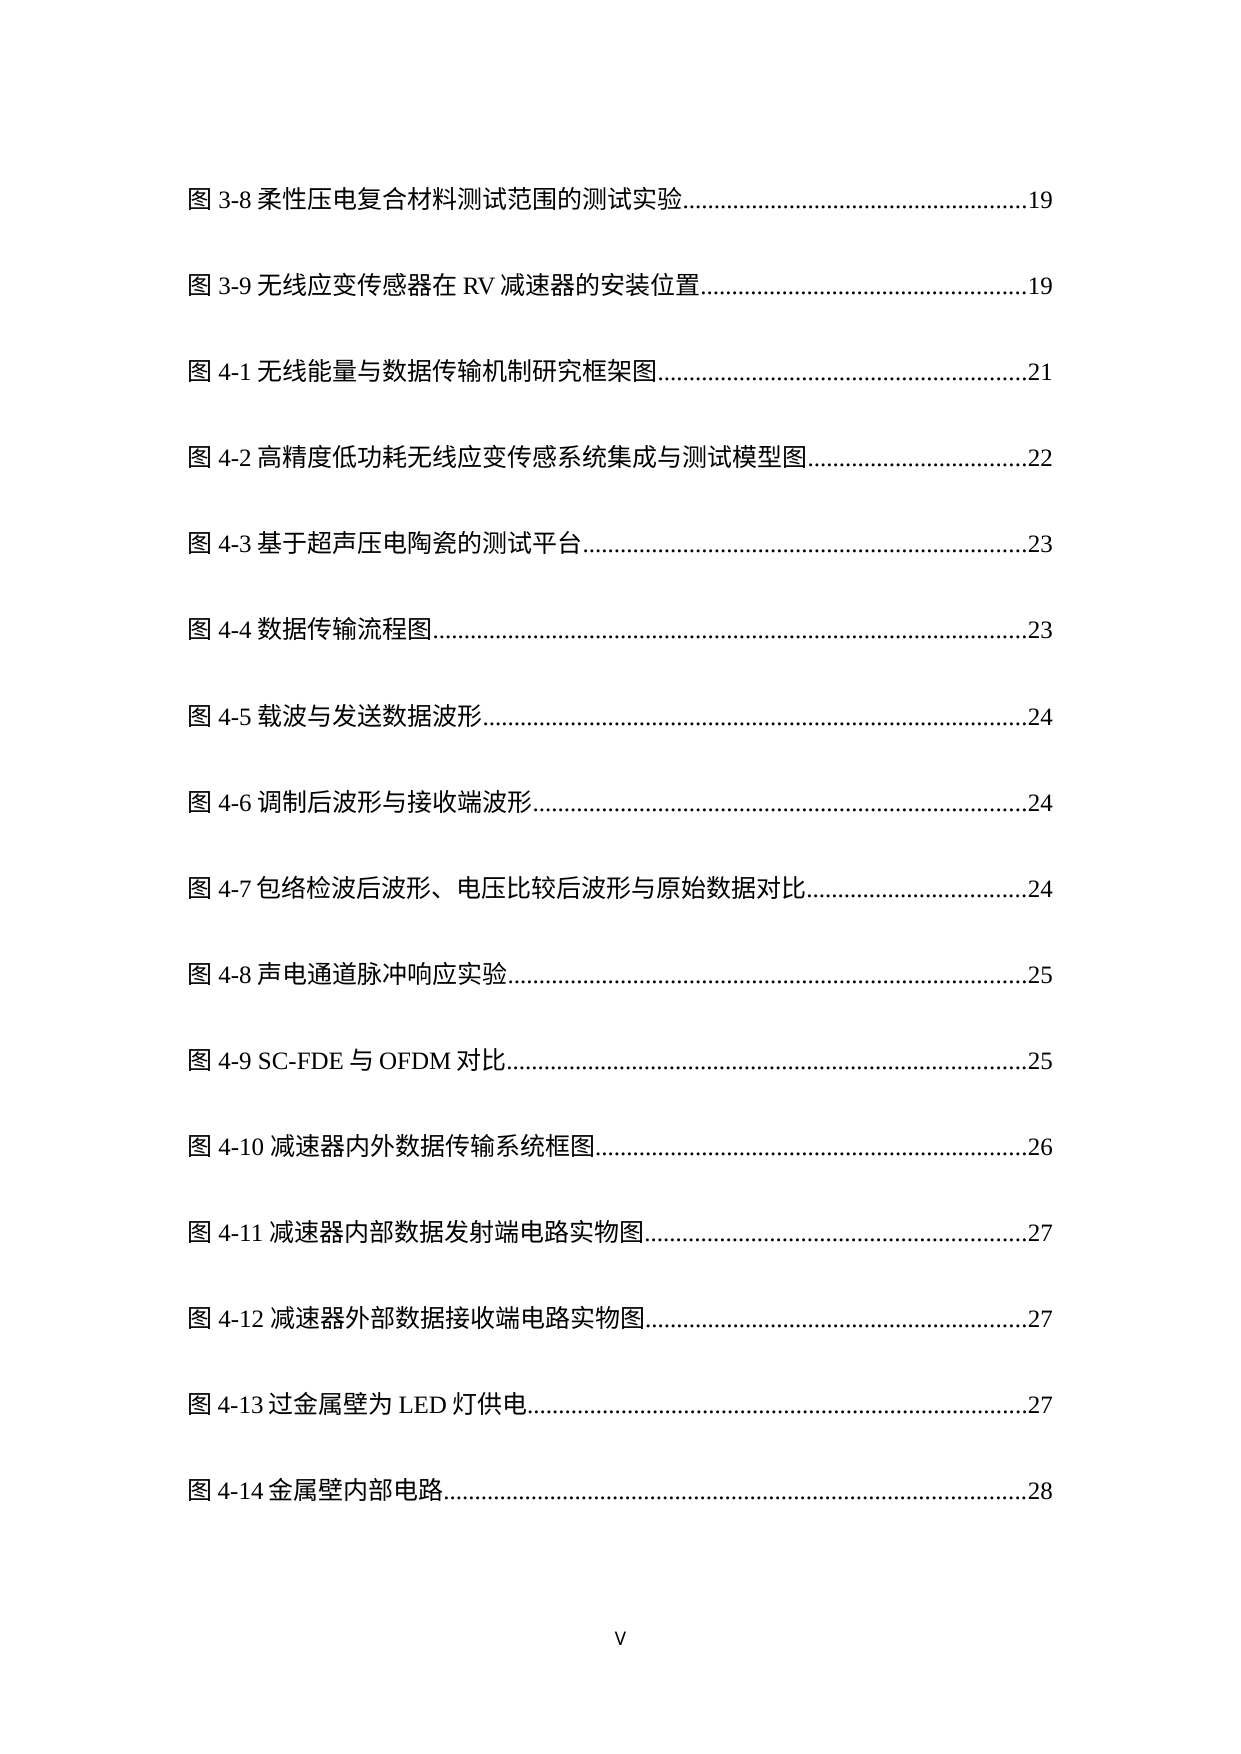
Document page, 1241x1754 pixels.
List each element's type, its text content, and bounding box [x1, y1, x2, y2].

text 图 4-12 减速器外部数据接收端电路实物图 27 [187, 1282, 1053, 1350]
text 图 4-11 减速器内部数据发射端电路实物图 27 [187, 1196, 1053, 1264]
text 图 4-4 数据传输流程图 23 [187, 594, 1053, 662]
text 图4-13过金属壁为LED灯供电 27 [187, 1368, 1053, 1436]
text 图 4-9 SC-FDE与OFDM对比 25 [187, 1024, 1053, 1092]
text 图 4-7包络检波后波形、电压比较后波形与原始数据对比 24 [187, 852, 1053, 920]
text 图 4-5 载波与发送数据波形 24 [187, 680, 1053, 748]
text 图 3-8 柔性压电复合材料测试范围的测试实验 19 [187, 164, 1053, 232]
text 图 4-8 声电通道脉冲响应实验 25 [187, 938, 1053, 1006]
text 图 4-10 减速器内外数据传输系统框图 26 [187, 1110, 1053, 1178]
text 图 4-1 无线能量与数据传输机制研究框架图 21 [187, 336, 1053, 404]
text 图 4-3 基于超声压电陶瓷的测试平台 23 [187, 508, 1053, 576]
text 图 4-2 高精度低功耗无线应变传感系统集成与测试模型图 22 [187, 422, 1053, 490]
text 图 4-6 调制后波形与接收端波形 24 [187, 766, 1053, 834]
text 图4-14金属壁内部电路 28 [187, 1454, 1053, 1522]
text 图 3-9 无线应变传感器在RV减速器的安装位置 19 [187, 250, 1053, 318]
